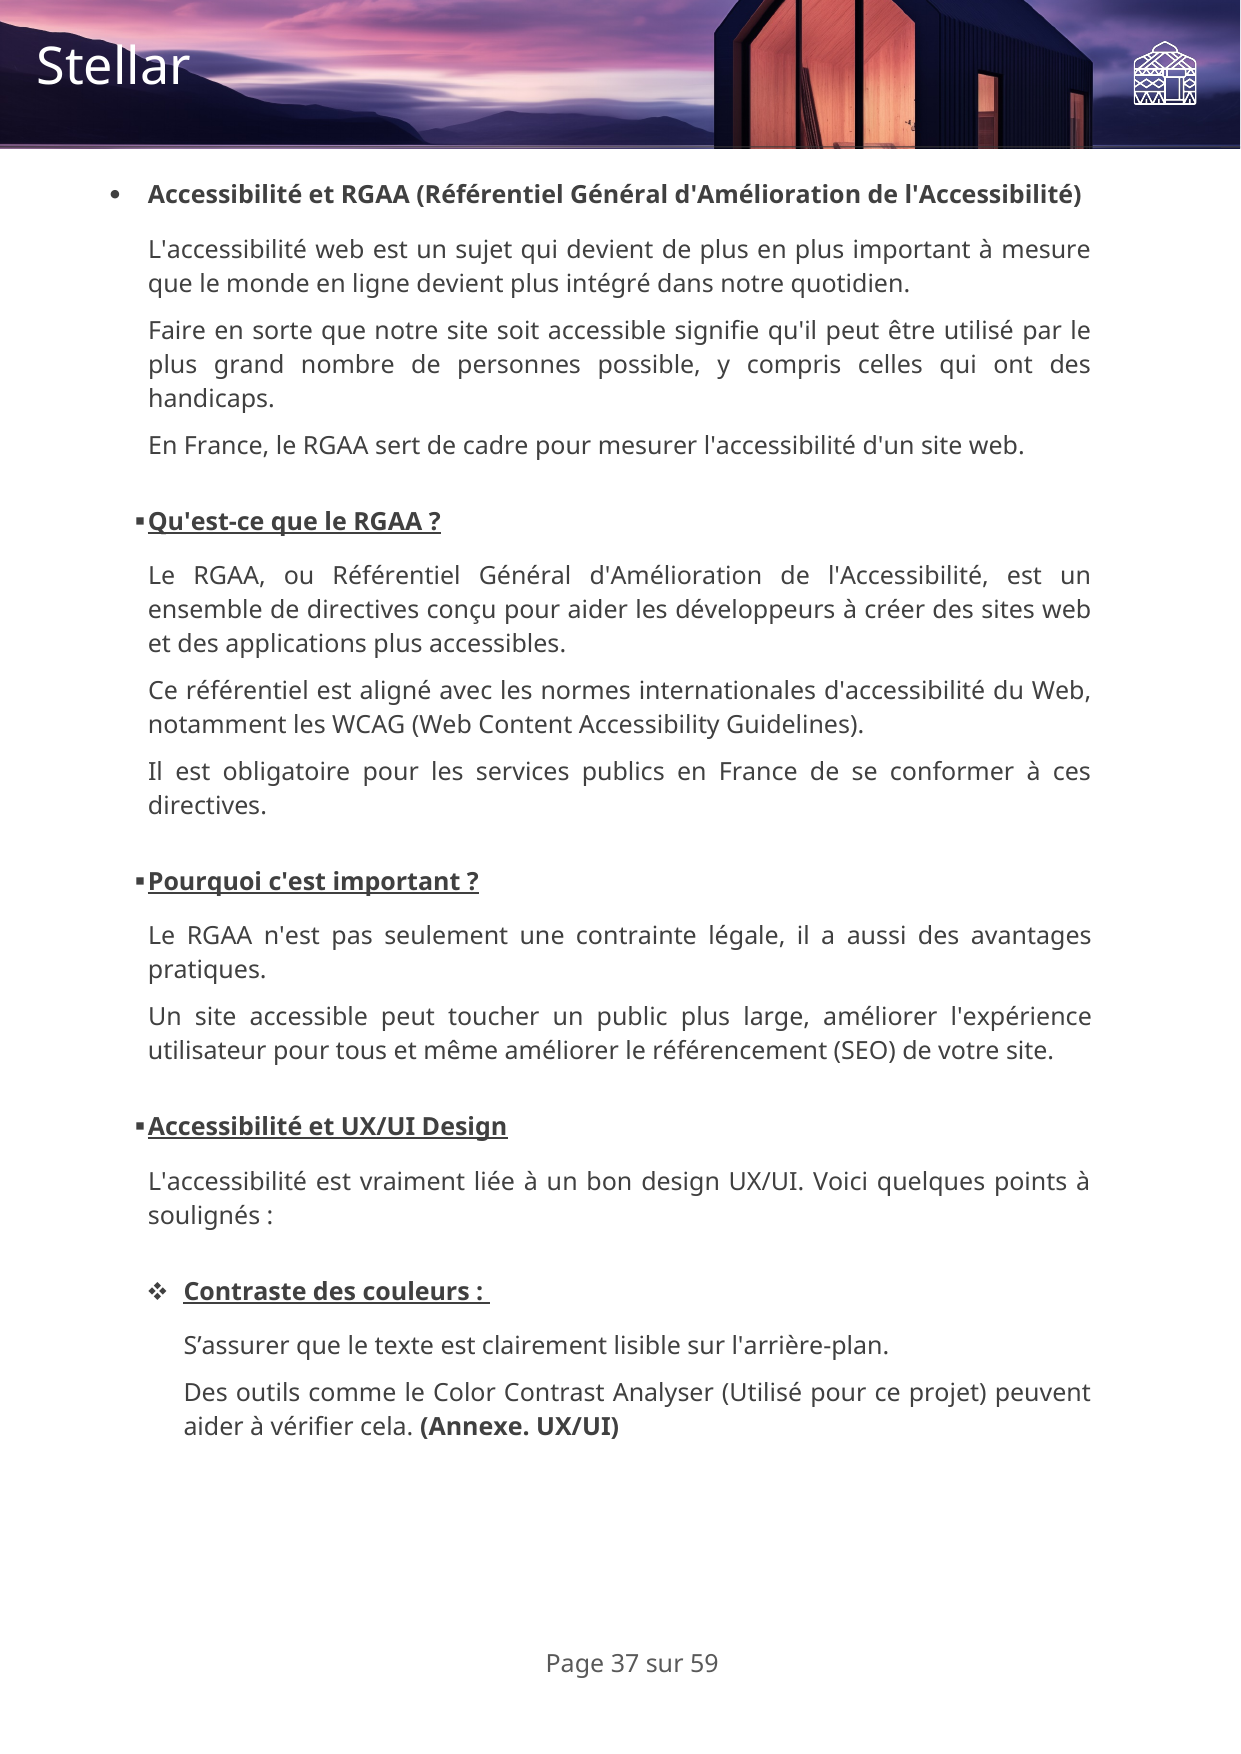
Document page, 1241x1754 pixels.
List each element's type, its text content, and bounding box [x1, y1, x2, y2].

text Faire en sorte que notre site soit accessible signifie qu'il peut être utilisé par le plus grand nombre de personnes possible, y compris celles qui ont des handicaps. [148, 313, 1092, 415]
subtitle Pourquoi c'est important ? [134, 863, 1092, 897]
text L'accessibilité web est un sujet qui devient de plus en plus important à mesure que le monde en ligne devient plus intégré dans notre quotidien. [148, 232, 1092, 300]
text Il est obligatoire pour les services publics en France de se conformer à ces directives. [148, 753, 1092, 821]
text S’assurer que le texte est clairement lisible sur l'arrière-plan. [183, 1328, 1092, 1362]
text Ce référentiel est aligné avec les normes internationales d'accessibilité du Web, notamment les WCAG (Web Content Accessibility Guidelines). [148, 673, 1092, 741]
subtitle Accessibilité et RGAA (Référentiel Général d'Amélioration de l'Accessibilité) [111, 177, 1092, 211]
subtitle Qu'est-ce que le RGAA ? [134, 503, 1092, 537]
subtitle Accessibilité et UX/UI Design [134, 1108, 1092, 1142]
picture [0, 0, 1241, 146]
text En France, le RGAA sert de cadre pour mesurer l'accessibilité d'un site web. [148, 427, 1092, 461]
text Des outils comme le Color Contrast Analyser (Utilisé pour ce projet) peuvent aider à vérifier cela. (Annexe. UX/UI) [183, 1374, 1092, 1443]
text Un site accessible peut toucher un public plus large, améliorer l'expérience utilisateur pour tous et même améliorer le référencement (SEO) de votre site. [148, 999, 1092, 1067]
text L'accessibilité est vraiment liée à un bon design UX/UI. Voici quelques points à soulignés : [148, 1163, 1092, 1231]
text Le RGAA n'est pas seulement une contrainte légale, il a aussi des avantages pratiques. [148, 918, 1092, 986]
subtitle Contraste des couleurs : [146, 1273, 1092, 1307]
text Le RGAA, ou Référentiel Général d'Amélioration de l'Accessibilité, est un ensemble de directives conçu pour aider les développeurs à créer des sites web et des applications plus accessibles. [148, 558, 1092, 660]
